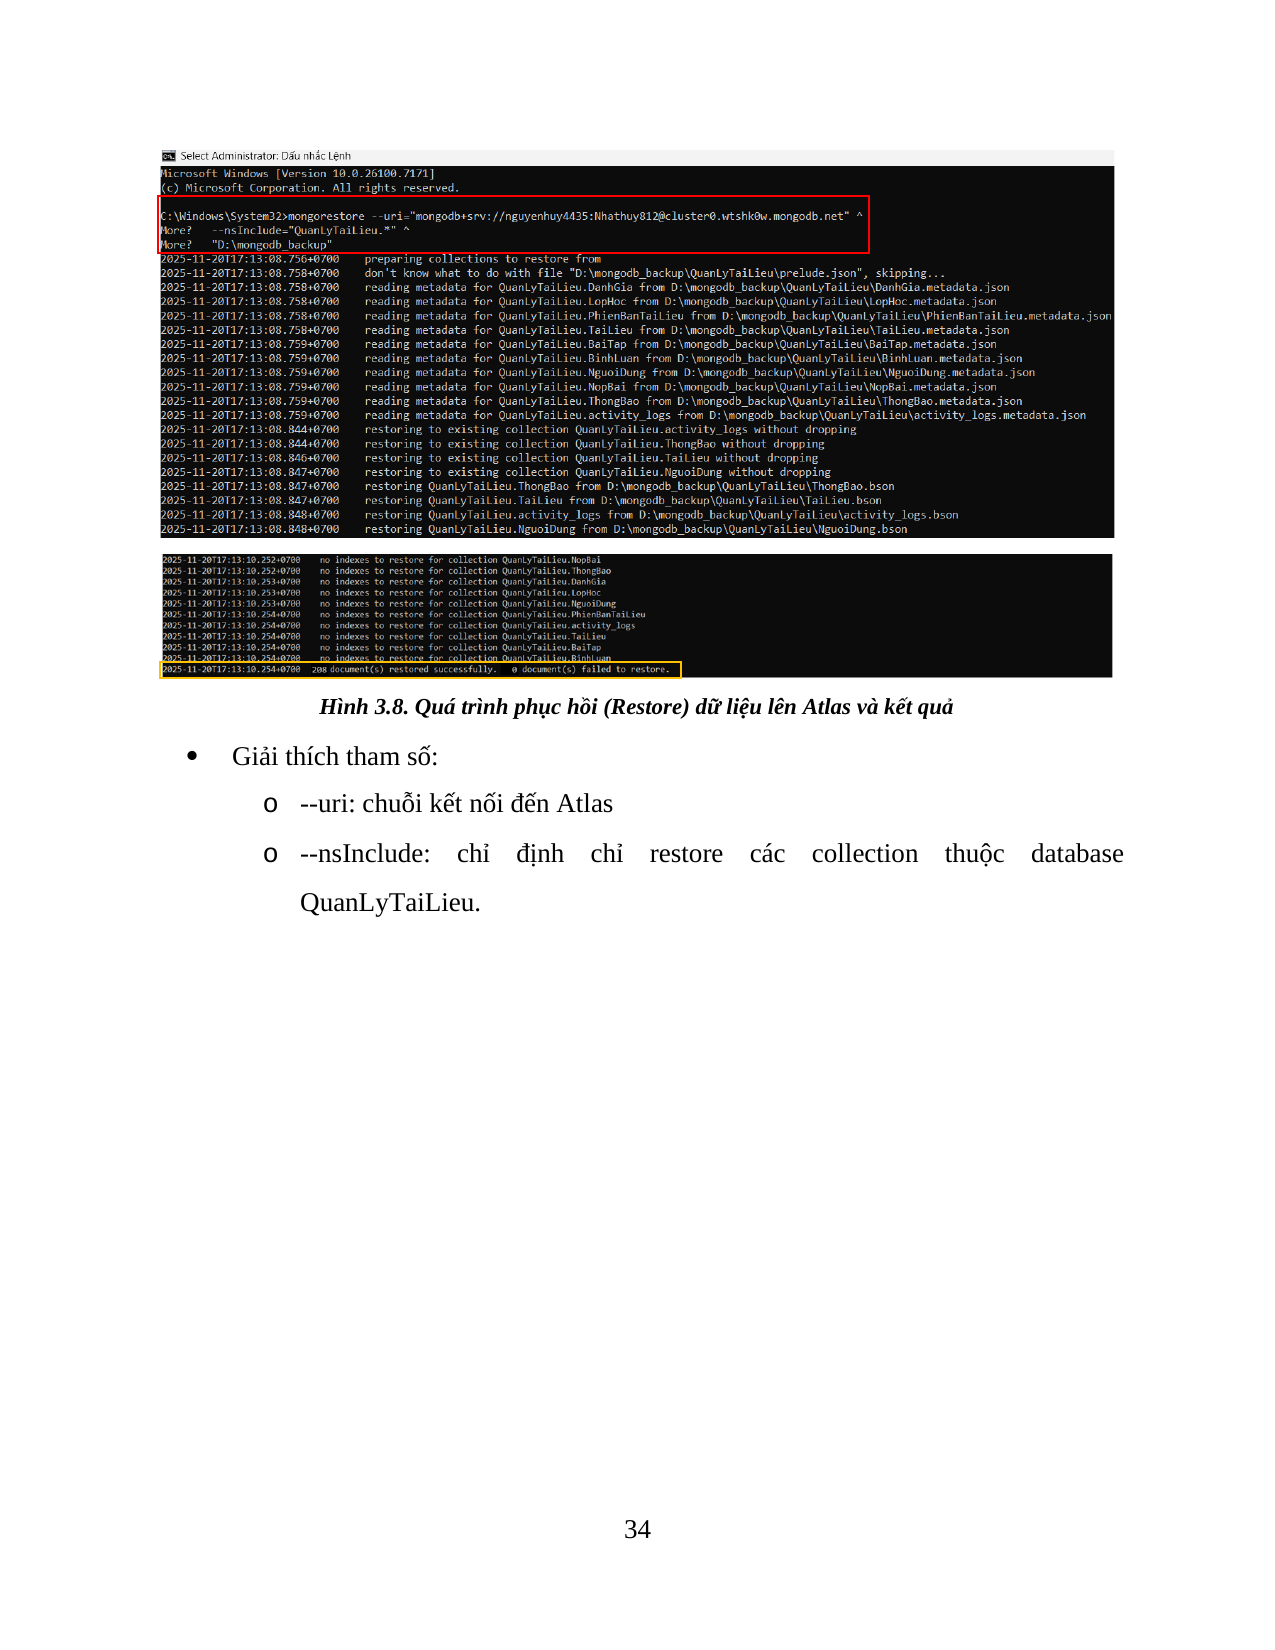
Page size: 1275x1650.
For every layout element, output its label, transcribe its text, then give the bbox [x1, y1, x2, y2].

list Giải thích tham số: [187, 741, 1125, 772]
picture [162, 663, 680, 677]
text Hình 3.8. Quá trình phục hồi (Restore) dữ liệu lên Atlas và kết quả [150, 693, 1125, 720]
list --uri: chuỗi kết nối đến Atlas [262, 787, 1125, 821]
picture [162, 553, 1113, 678]
list --nsInclude: chỉ định chỉ restore các collection thuộc database QuanLyTaiLieu. [262, 837, 1125, 918]
picture [160, 150, 1115, 538]
picture [160, 197, 868, 252]
